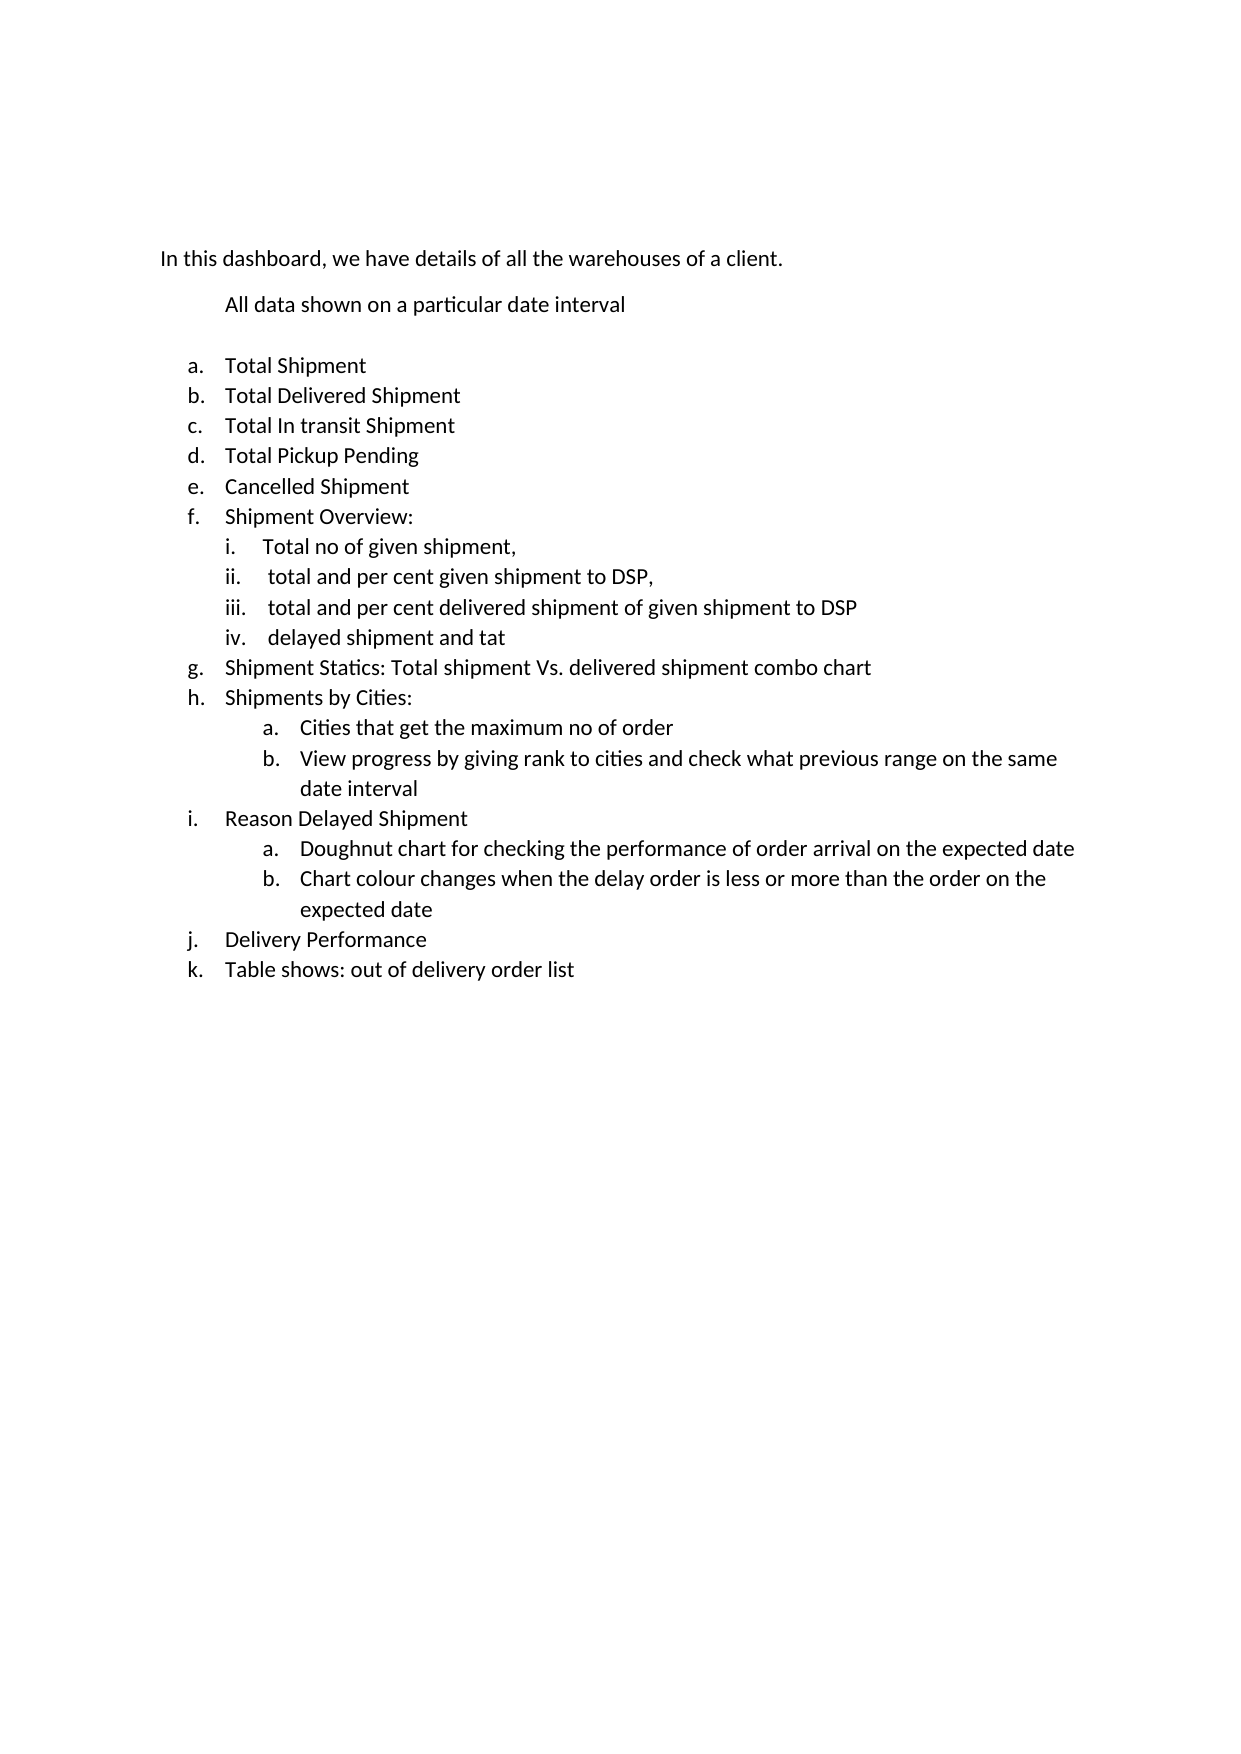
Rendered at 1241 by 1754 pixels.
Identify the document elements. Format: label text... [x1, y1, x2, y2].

list Doughnut chart for checking the performance of order arrival on the expected date [262, 834, 1090, 862]
list Chart colour changes when the delay order is less or more than the order on the expected date [262, 864, 1090, 923]
list Shipments by Cities: [187, 683, 1090, 711]
list View progress by giving rank to cities and check what previous range on the same date interval [262, 744, 1090, 802]
list Total no of given shipment, [225, 532, 1090, 560]
list Shipment Overview: [187, 502, 1090, 530]
list Total Shipment [187, 351, 1090, 379]
text In this dashboard, we have details of all the warehouses of a client. [150, 244, 1090, 272]
list Table shows: out of delivery order list [187, 955, 1090, 983]
list Total Pickup Pending [187, 442, 1090, 470]
list All data shown on a particular date interval [225, 291, 1090, 319]
list Total Delivered Shipment [187, 381, 1090, 409]
list delayed shipment and tat [225, 623, 1090, 651]
list Cities that get the maximum no of order [262, 713, 1090, 742]
list total and per cent given shipment to DSP, [225, 562, 1090, 591]
list Shipment Statics: Total shipment Vs. delivered shipment combo chart [187, 653, 1090, 681]
list Cancelled Shipment [187, 472, 1090, 500]
list Delivery Performance [187, 925, 1090, 953]
list total and per cent delivered shipment of given shipment to DSP [225, 593, 1090, 621]
list Total In transit Shipment [187, 411, 1090, 439]
list Reason Delayed Shipment [187, 804, 1090, 832]
